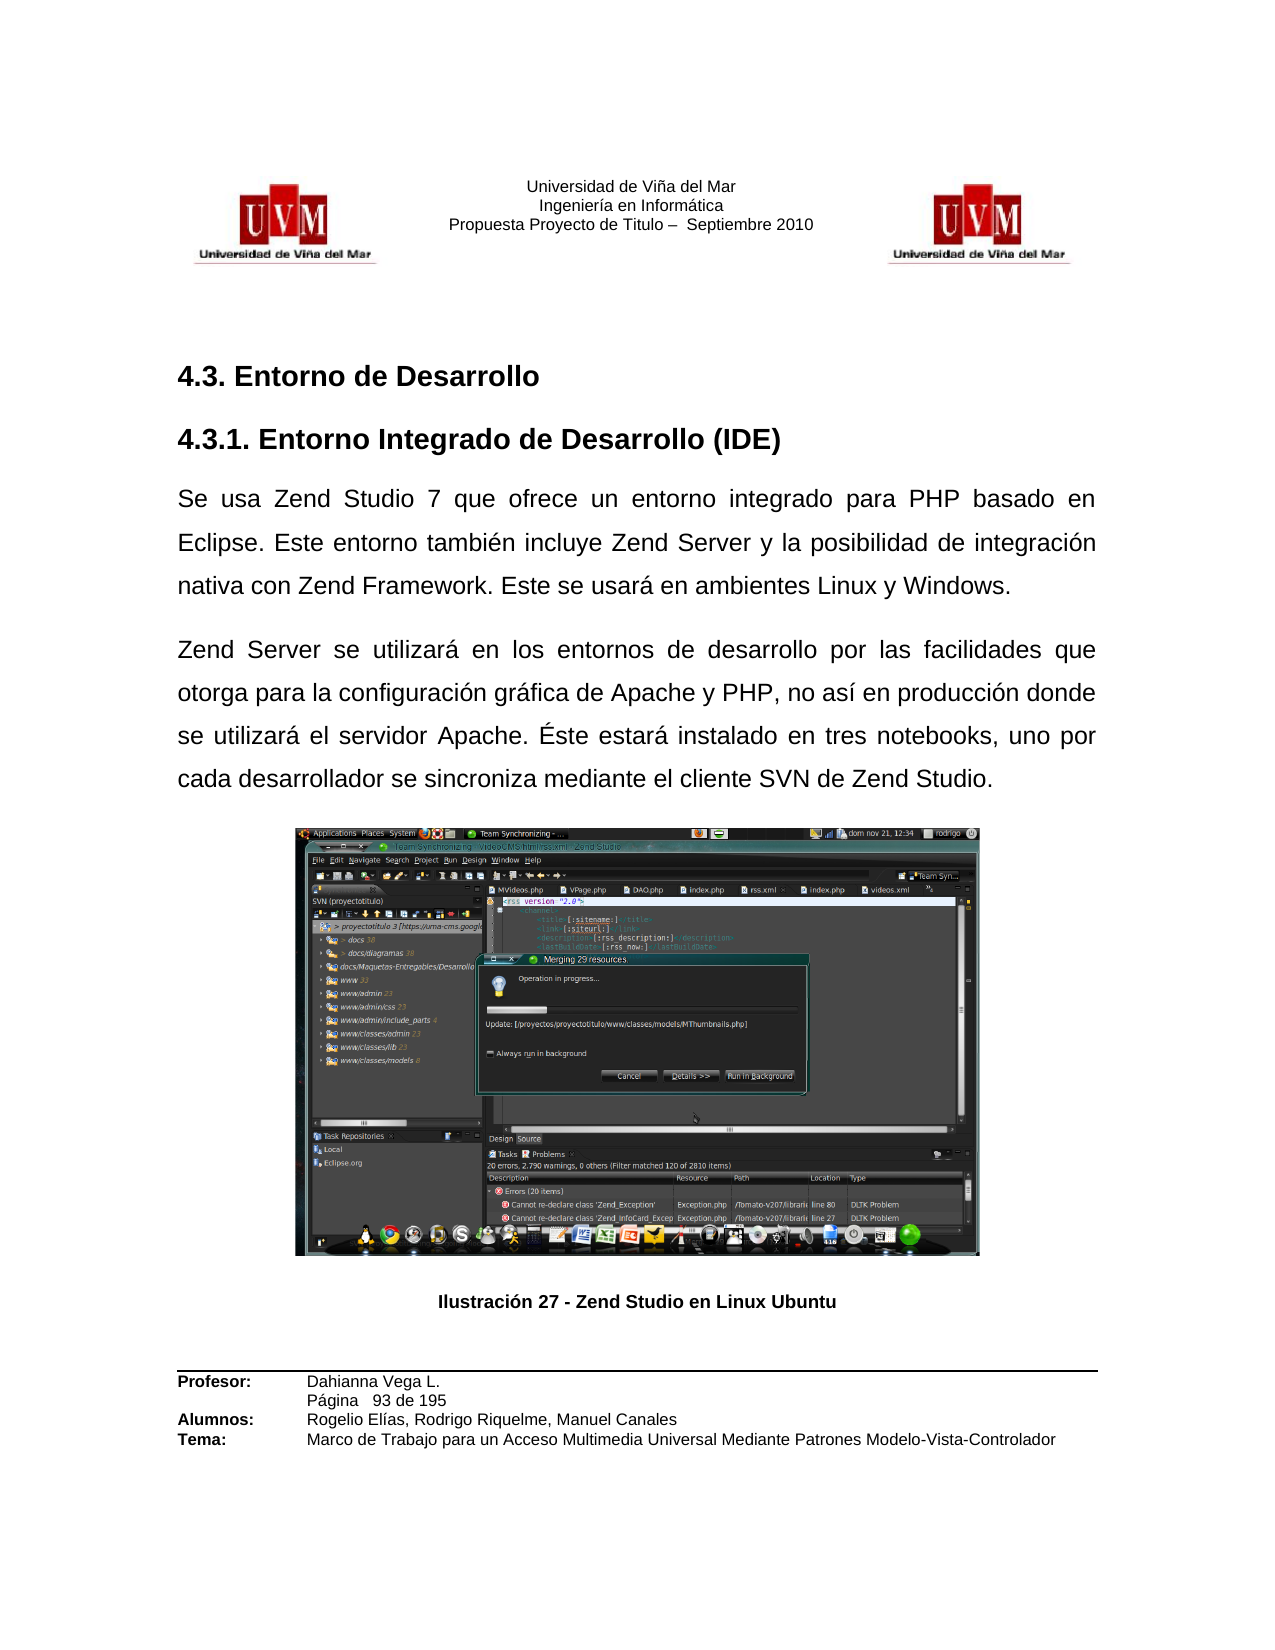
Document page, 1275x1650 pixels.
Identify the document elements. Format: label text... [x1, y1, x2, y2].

text Ilustración 27 - Zend Studio en Linux Ubuntu [177, 1291, 1098, 1312]
picture [871, 176, 1084, 267]
picture [295, 828, 980, 1256]
subtitle 4.3.1. Entorno Integrado de Desarrollo (IDE) [177, 422, 1098, 455]
picture [177, 176, 390, 267]
text Se usa Zend Studio 7 que ofrece un entorno integrado para PHP basado en Eclipse. Este entorno también incluye Zend Server y la posibilidad de integración nativa con Zend Framework. Este se usará en ambientes Linux y Windows. [177, 484, 1098, 599]
text Zend Server se utilizará en los entornos de desarrollo por las facilidades que otorga para la configuración gráfica de Apache y PHP, no así en producción donde se utilizará el servidor Apache. Éste estará instalado en tres notebooks, uno por cada desarrollador se sincroniza mediante el cliente SVN de Zend Studio. [177, 635, 1098, 793]
subtitle 4.3. Entorno de Desarrollo [177, 359, 1098, 392]
